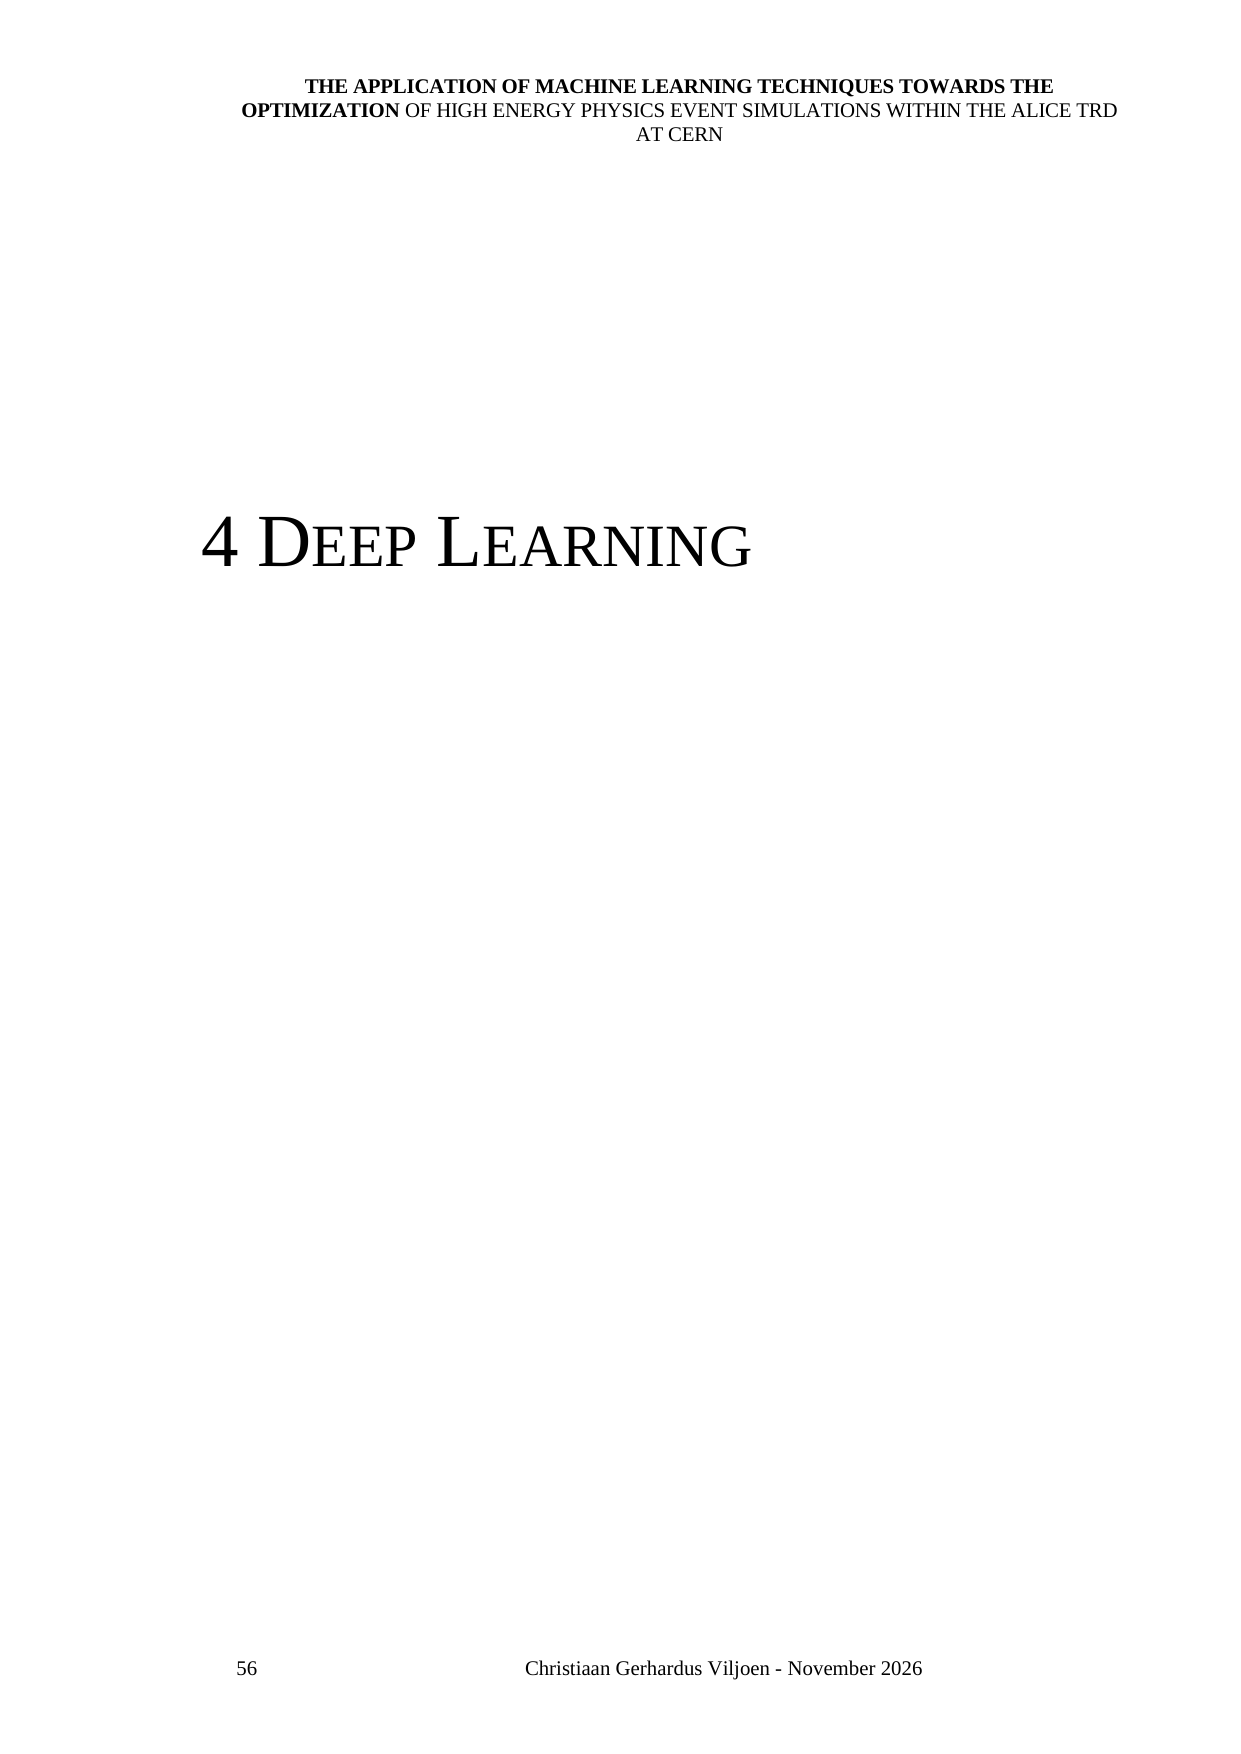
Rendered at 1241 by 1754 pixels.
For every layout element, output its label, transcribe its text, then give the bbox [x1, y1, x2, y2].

subtitle Deep Learning [201, 496, 1122, 582]
